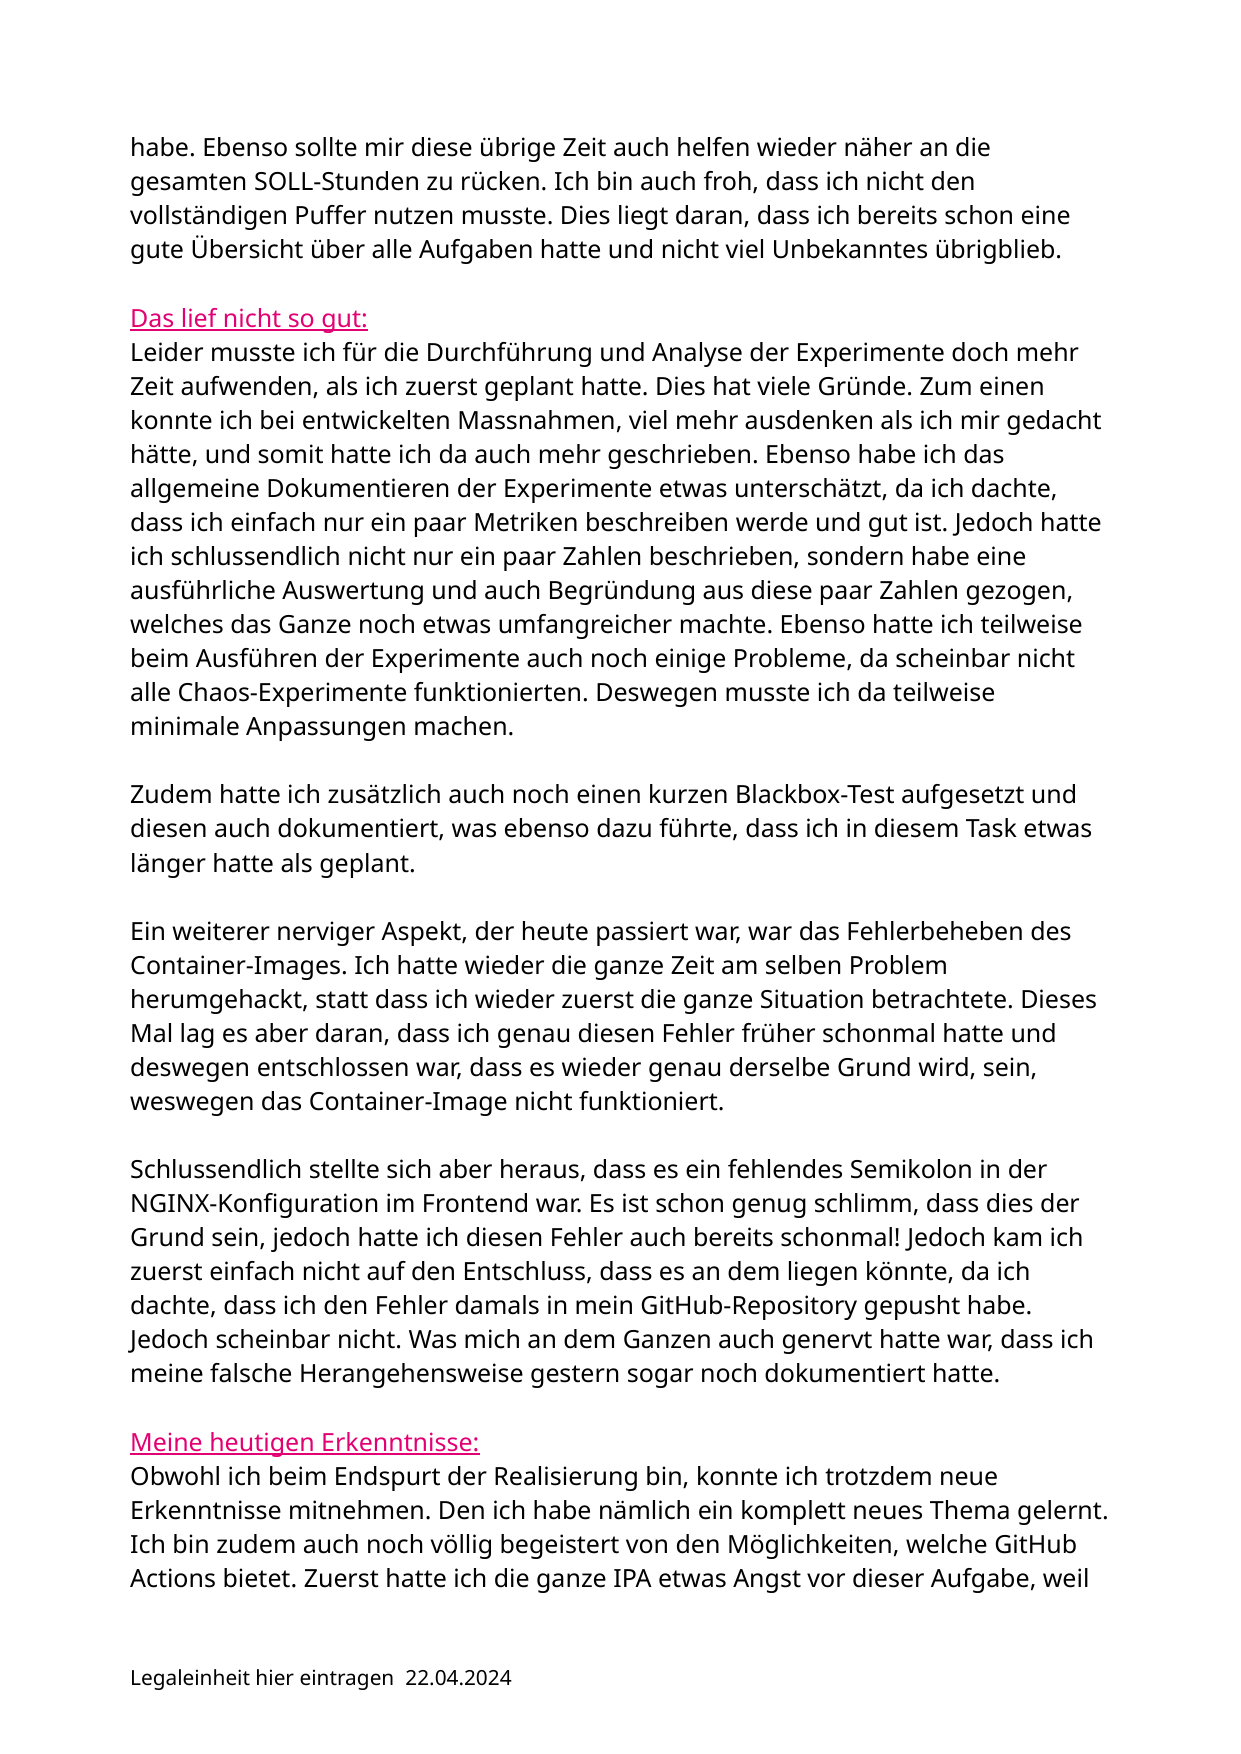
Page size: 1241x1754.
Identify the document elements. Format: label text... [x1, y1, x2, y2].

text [130, 130, 1110, 743]
text Schlussendlich stellte sich aber heraus, dass es ein fehlendes Semikolon in der NGINX-Konfiguration im Frontend war. Es ist schon genug schlimm, dass dies der Grund sein, jedoch hatte ich diesen Fehler auch bereits schonmal! Jedoch kam ich zuerst einfach nicht auf den Entschluss, dass es an dem liegen könnte, da ich dachte, dass ich den Fehler damals in mein GitHub-Repository gepusht habe. Jedoch scheinbar nicht. Was mich an dem Ganzen auch genervt hatte war, dass ich meine falsche Herangehensweise gestern sogar noch dokumentiert hatte. [130, 1152, 1110, 1390]
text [130, 1390, 1110, 1594]
text Zudem hatte ich zusätzlich auch noch einen kurzen Blackbox-Test aufgesetzt und diesen auch dokumentiert, was ebenso dazu führte, dass ich in diesem Task etwas länger hatte als geplant. [130, 777, 1110, 879]
text Ein weiterer nerviger Aspekt, der heute passiert war, war das Fehlerbeheben des Container-Images. Ich hatte wieder die ganze Zeit am selben Problem herumgehackt, statt dass ich wieder zuerst die ganze Situation betrachtete. Dieses Mal lag es aber daran, dass ich genau diesen Fehler früher schonmal hatte und deswegen entschlossen war, dass es wieder genau derselbe Grund wird, sein, weswegen das Container-Image nicht funktioniert. [130, 913, 1110, 1118]
